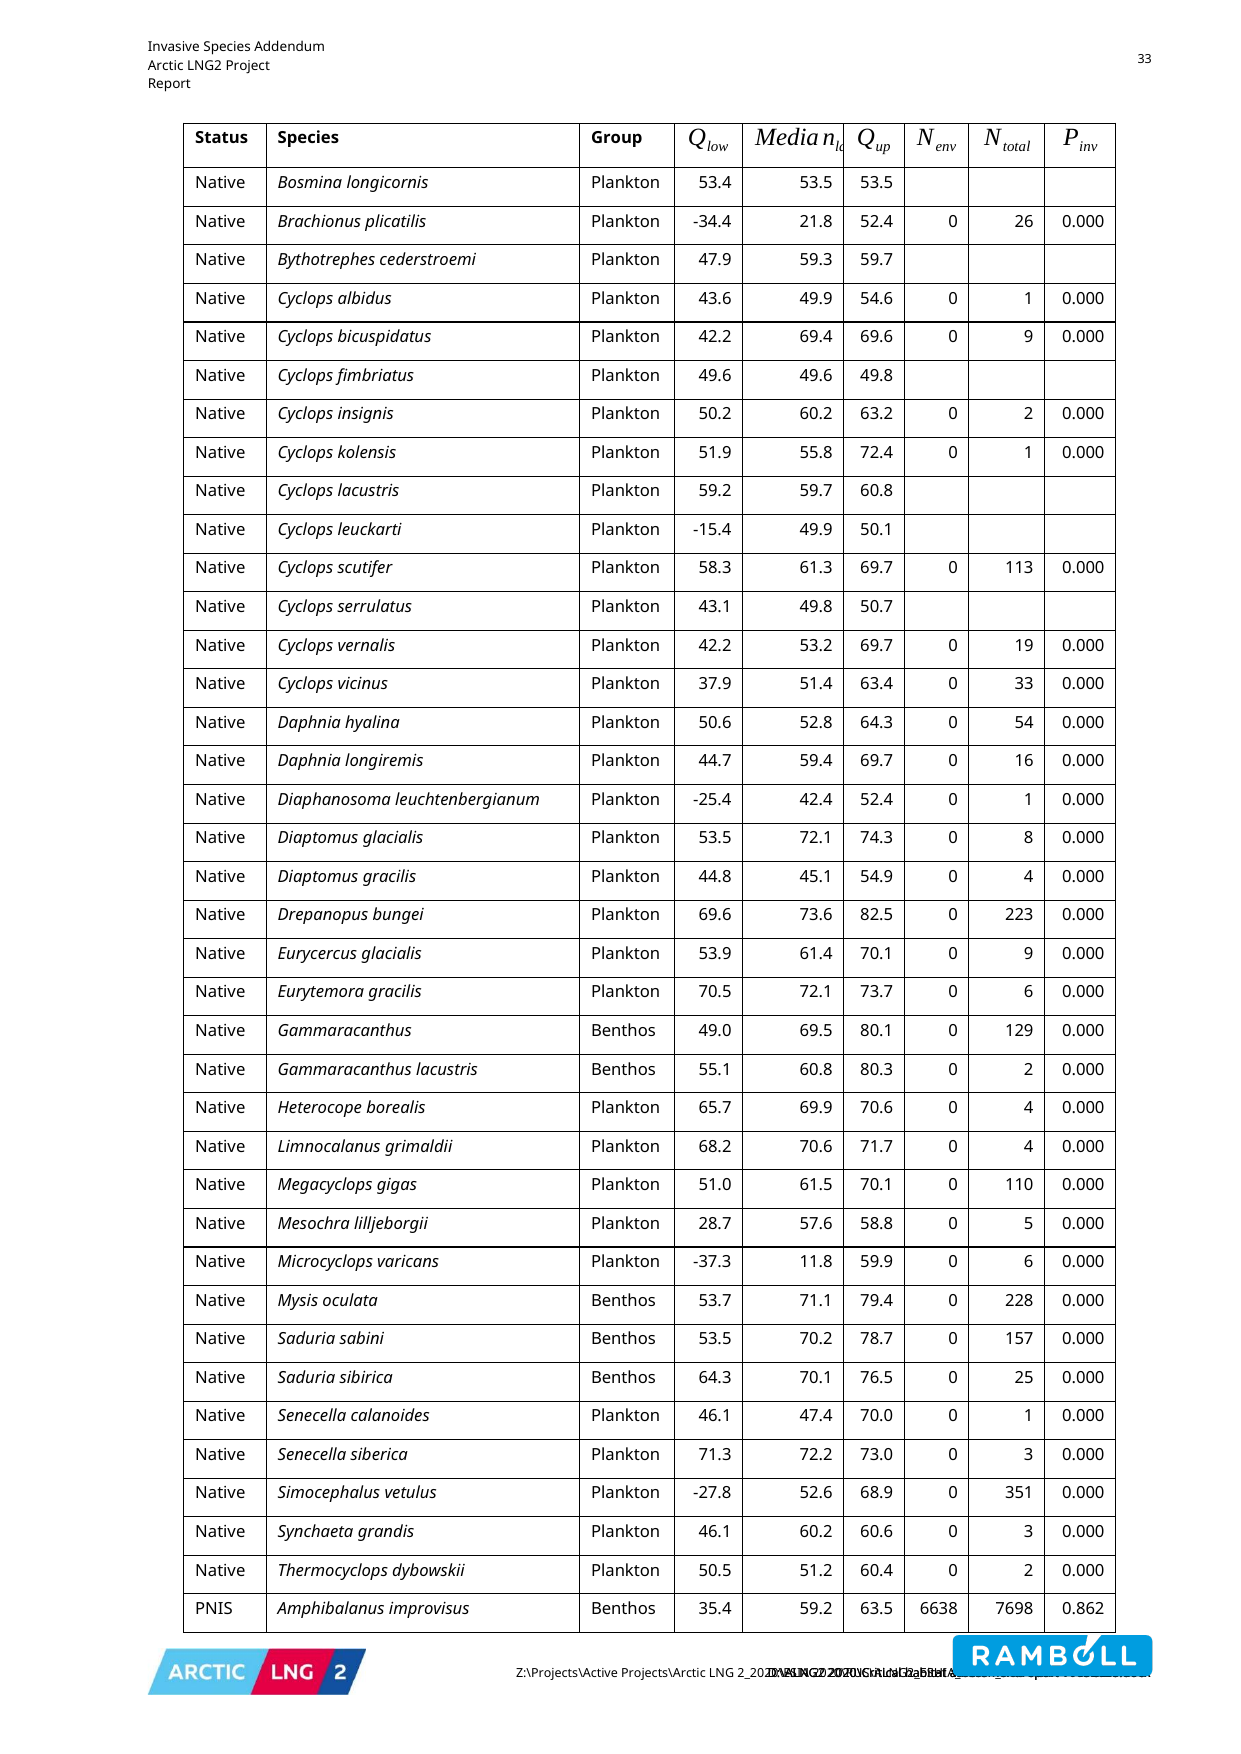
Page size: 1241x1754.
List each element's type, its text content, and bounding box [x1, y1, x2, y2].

table_cell 0.000 [1045, 939, 1115, 977]
table_cell Plankton [580, 361, 674, 398]
table_cell 49.8 [743, 592, 843, 630]
table_cell Diaphanosoma leuchtenbergianum [267, 785, 579, 822]
table_cell Native [184, 1440, 266, 1478]
table_cell 0.000 [1045, 785, 1115, 822]
table_cell -25.4 [675, 785, 742, 822]
table_cell [1045, 477, 1115, 514]
table_cell 0.000 [1045, 1170, 1115, 1208]
table_cell 60.2 [743, 400, 843, 437]
table_cell 70.5 [675, 978, 742, 1015]
table_cell 1 [969, 284, 1044, 321]
table_cell 0.000 [1045, 284, 1115, 321]
table_cell Plankton [580, 1170, 674, 1208]
table_cell Native [184, 1556, 266, 1593]
table_cell 80.3 [844, 1055, 904, 1092]
table_cell 64.3 [844, 708, 904, 745]
picture [1102, 1646, 1115, 1665]
table_cell 59.7 [743, 477, 843, 514]
table_cell 70.1 [844, 1170, 904, 1208]
table_cell Daphnia hyalina [267, 708, 579, 745]
table_cell 113 [969, 554, 1044, 591]
table_cell Native [184, 284, 266, 321]
table_cell [1045, 168, 1115, 206]
table_cell 69.7 [844, 746, 904, 784]
table_cell 0.862 [1045, 1594, 1115, 1632]
table_cell 42.2 [675, 323, 742, 360]
table_cell 76.5 [844, 1363, 904, 1401]
table_cell 1 [969, 438, 1044, 476]
table_cell 3 [969, 1517, 1044, 1555]
table_cell Native [184, 477, 266, 514]
table_cell 0.000 [1045, 438, 1115, 476]
picture [147, 1648, 366, 1695]
table_cell 69.7 [844, 631, 904, 668]
table_cell 35.4 [675, 1594, 742, 1632]
table_cell 42.4 [743, 785, 843, 822]
table_cell 37.9 [675, 669, 742, 707]
table_cell 46.1 [675, 1517, 742, 1555]
table_cell 0.000 [1045, 824, 1115, 861]
table_cell Native [184, 400, 266, 437]
table_cell 70.1 [743, 1363, 843, 1401]
table_cell 51.2 [743, 1556, 843, 1593]
table_cell 0 [905, 669, 968, 707]
table_cell 0 [905, 746, 968, 784]
picture [1051, 1646, 1066, 1665]
table_cell [969, 168, 1044, 206]
table_cell 71.1 [743, 1286, 843, 1323]
table_cell [969, 477, 1044, 514]
table_cell [969, 361, 1044, 398]
table_cell 72.1 [743, 824, 843, 861]
table_cell 53.5 [844, 168, 904, 206]
table_cell Native [184, 168, 266, 206]
table_cell 0 [905, 824, 968, 861]
table_header Species [267, 124, 579, 167]
table_cell 60.8 [743, 1055, 843, 1092]
picture [1074, 1635, 1100, 1665]
table_cell 0.000 [1045, 554, 1115, 591]
table_cell 70.6 [844, 1093, 904, 1131]
table_cell Saduria sabini [267, 1325, 579, 1362]
table_cell 0 [905, 1556, 968, 1593]
table_cell Native [184, 1402, 266, 1439]
table_cell 2 [969, 1055, 1044, 1092]
table_cell 0 [905, 1132, 968, 1169]
table_cell Saduria sibirica [267, 1363, 579, 1401]
table_cell 70.0 [844, 1402, 904, 1439]
table_cell Plankton [580, 939, 674, 977]
table_cell Drepanopus bungei [267, 901, 579, 938]
table_cell 69.5 [743, 1016, 843, 1054]
table_cell 0.000 [1045, 708, 1115, 745]
table_cell 51.9 [675, 438, 742, 476]
table_cell 49.6 [743, 361, 843, 398]
table_cell 55.8 [743, 438, 843, 476]
table_cell 0 [905, 862, 968, 899]
table_cell 69.7 [844, 554, 904, 591]
table_cell 9 [969, 323, 1044, 360]
table_cell Native [184, 1170, 266, 1208]
table_cell Mesochra lilljeborgii [267, 1209, 579, 1246]
table_header [844, 124, 904, 167]
table_cell Native [184, 1286, 266, 1323]
table_cell Brachionus plicatilis [267, 207, 579, 244]
table_cell 69.6 [844, 323, 904, 360]
table_cell Cyclops fimbriatus [267, 361, 579, 398]
table_cell 50.2 [675, 400, 742, 437]
table_cell Benthos [580, 1325, 674, 1362]
table_cell 6 [969, 1248, 1044, 1285]
table_cell Native [184, 1325, 266, 1362]
picture [996, 1646, 1014, 1665]
table_cell 0.000 [1045, 1132, 1115, 1169]
table_cell Microcyclops varicans [267, 1248, 579, 1285]
table_cell Native [184, 1055, 266, 1092]
table_cell Native [184, 323, 266, 360]
table_cell [969, 515, 1044, 553]
table_header Status [184, 124, 266, 167]
table_cell 71.3 [675, 1440, 742, 1478]
table_cell 0.000 [1045, 669, 1115, 707]
table_cell [905, 361, 968, 398]
table_cell Plankton [580, 631, 674, 668]
table_cell Native [184, 978, 266, 1015]
table_cell 0.000 [1045, 631, 1115, 668]
table_cell 0.000 [1045, 862, 1115, 899]
table_cell 0.000 [1045, 400, 1115, 437]
picture [973, 1646, 988, 1665]
table_cell 0.000 [1045, 1325, 1115, 1362]
table_cell 0 [905, 438, 968, 476]
table_cell 55.1 [675, 1055, 742, 1092]
table_cell 52.8 [743, 708, 843, 745]
table_cell PNIS [184, 1594, 266, 1632]
table_cell 50.6 [675, 708, 742, 745]
table_cell 42.2 [675, 631, 742, 668]
table_cell 68.9 [844, 1479, 904, 1516]
table_cell 11.8 [743, 1248, 843, 1285]
table_cell 46.1 [675, 1402, 742, 1439]
table_cell 53.2 [743, 631, 843, 668]
table_cell Gammaracanthus [267, 1016, 579, 1054]
table_cell 61.3 [743, 554, 843, 591]
table_cell Diaptomus gracilis [267, 862, 579, 899]
table_cell 49.6 [675, 361, 742, 398]
table_cell Native [184, 361, 266, 398]
table_cell 59.9 [844, 1248, 904, 1285]
table_cell Bythotrephes cederstroemi [267, 245, 579, 283]
table_cell 3 [969, 1440, 1044, 1478]
table_cell 0 [905, 554, 968, 591]
table_cell 60.2 [743, 1517, 843, 1555]
table_cell 51.4 [743, 669, 843, 707]
table_cell 4 [969, 1132, 1044, 1169]
table_cell -27.8 [675, 1479, 742, 1516]
table_cell 60.4 [844, 1556, 904, 1593]
table_cell 0 [905, 207, 968, 244]
table_cell 9 [969, 939, 1044, 977]
table_cell Plankton [580, 438, 674, 476]
table_cell 49.8 [844, 361, 904, 398]
table_cell 52.6 [743, 1479, 843, 1516]
table_cell Plankton [580, 669, 674, 707]
table_cell 53.9 [675, 939, 742, 977]
table_cell 63.2 [844, 400, 904, 437]
table_cell Plankton [580, 862, 674, 899]
table_cell [969, 592, 1044, 630]
table_cell Plankton [580, 1209, 674, 1246]
table_cell Native [184, 245, 266, 283]
table_cell Plankton [580, 978, 674, 1015]
table_cell 59.3 [743, 245, 843, 283]
table_cell 1 [969, 1402, 1044, 1439]
table_cell 63.5 [844, 1594, 904, 1632]
table_cell Cyclops leuckarti [267, 515, 579, 553]
table_cell Limnocalanus grimaldii [267, 1132, 579, 1169]
table_cell 351 [969, 1479, 1044, 1516]
table_cell Benthos [580, 1286, 674, 1323]
table_cell 60.6 [844, 1517, 904, 1555]
table_cell 73.7 [844, 978, 904, 1015]
table_cell 0 [905, 1209, 968, 1246]
table_cell Plankton [580, 824, 674, 861]
table_cell 2 [969, 1556, 1044, 1593]
table_cell 0 [905, 1286, 968, 1323]
table_cell 79.4 [844, 1286, 904, 1323]
table_cell [905, 592, 968, 630]
table_cell 110 [969, 1170, 1044, 1208]
table_cell 44.7 [675, 746, 742, 784]
table_cell 50.5 [675, 1556, 742, 1593]
table_cell 0.000 [1045, 1556, 1115, 1593]
table_cell Plankton [580, 515, 674, 553]
table_cell 52.4 [844, 785, 904, 822]
table_cell 53.7 [675, 1286, 742, 1323]
table_cell Plankton [580, 400, 674, 437]
table_cell Senecella calanoides [267, 1402, 579, 1439]
table_cell 53.5 [675, 824, 742, 861]
table_cell 0 [905, 1055, 968, 1092]
table_cell Native [184, 669, 266, 707]
table_cell 0.000 [1045, 207, 1115, 244]
table_cell 59.2 [675, 477, 742, 514]
table_cell 47.4 [743, 1402, 843, 1439]
table_cell 0 [905, 901, 968, 938]
table_cell 43.6 [675, 284, 742, 321]
table_cell 0.000 [1045, 1248, 1115, 1285]
table_cell 0.000 [1045, 1517, 1115, 1555]
table_cell 59.4 [743, 746, 843, 784]
table_cell 51.0 [675, 1170, 742, 1208]
table_cell 72.4 [844, 438, 904, 476]
table_cell 0 [905, 1402, 968, 1439]
table_cell 0.000 [1045, 1402, 1115, 1439]
table_cell Native [184, 1132, 266, 1169]
table_cell Plankton [580, 1132, 674, 1169]
table_cell 0 [905, 708, 968, 745]
table_cell 74.3 [844, 824, 904, 861]
table_cell 157 [969, 1325, 1044, 1362]
table_cell 53.5 [675, 1325, 742, 1362]
table_cell 0 [905, 1479, 968, 1516]
table_cell Plankton [580, 245, 674, 283]
table_cell 71.7 [844, 1132, 904, 1169]
table_cell 0 [905, 1517, 968, 1555]
table_cell Megacyclops gigas [267, 1170, 579, 1208]
table_cell 54 [969, 708, 1044, 745]
table_cell [969, 245, 1044, 283]
table_cell Native [184, 746, 266, 784]
table_cell Native [184, 708, 266, 745]
table_cell Diaptomus glacialis [267, 824, 579, 861]
table_cell Native [184, 1517, 266, 1555]
table_cell 54.6 [844, 284, 904, 321]
table_cell -37.3 [675, 1248, 742, 1285]
table_cell [1045, 361, 1115, 398]
table_cell Simocephalus vetulus [267, 1479, 579, 1516]
table_cell 65.7 [675, 1093, 742, 1131]
table_cell 0 [905, 1170, 968, 1208]
table_cell Native [184, 862, 266, 899]
table_cell 58.8 [844, 1209, 904, 1246]
table_cell 0.000 [1045, 1055, 1115, 1092]
table_cell Benthos [580, 1594, 674, 1632]
table_cell Plankton [580, 1093, 674, 1131]
table_cell 19 [969, 631, 1044, 668]
table_cell Plankton [580, 592, 674, 630]
table_cell Cyclops vicinus [267, 669, 579, 707]
table_cell Native [184, 592, 266, 630]
table_cell 16 [969, 746, 1044, 784]
table_cell Native [184, 438, 266, 476]
table_cell 0 [905, 1016, 968, 1054]
table_cell Native [184, 939, 266, 977]
table_cell [905, 245, 968, 283]
table_cell 4 [969, 862, 1044, 899]
table_cell 0.000 [1045, 323, 1115, 360]
table_cell Plankton [580, 168, 674, 206]
table_cell Eurytemora gracilis [267, 978, 579, 1015]
table_cell [905, 515, 968, 553]
table_cell Senecella siberica [267, 1440, 579, 1478]
table_cell 80.1 [844, 1016, 904, 1054]
table_cell 44.8 [675, 862, 742, 899]
table_cell Plankton [580, 901, 674, 938]
table_cell 63.4 [844, 669, 904, 707]
table_cell [1045, 245, 1115, 283]
picture [1022, 1646, 1041, 1665]
table_cell 54.9 [844, 862, 904, 899]
table_cell 58.3 [675, 554, 742, 591]
table_cell 0.000 [1045, 1440, 1115, 1478]
table_cell 4 [969, 1093, 1044, 1131]
table_header [675, 124, 742, 167]
table_cell Bosmina longicornis [267, 168, 579, 206]
table_cell 69.4 [743, 323, 843, 360]
table_cell Native [184, 631, 266, 668]
table_cell Plankton [580, 554, 674, 591]
table_cell Thermocyclops dybowskii [267, 1556, 579, 1593]
table_cell Eurycercus glacialis [267, 939, 579, 977]
table_cell 129 [969, 1016, 1044, 1054]
table_cell 0 [905, 284, 968, 321]
table_cell 59.7 [844, 245, 904, 283]
table_cell Plankton [580, 477, 674, 514]
table_cell 0 [905, 1325, 968, 1362]
table_cell 49.9 [743, 284, 843, 321]
table_cell 59.2 [743, 1594, 843, 1632]
table_header [743, 124, 843, 167]
table_cell Gammaracanthus lacustris [267, 1055, 579, 1092]
table_cell Cyclops vernalis [267, 631, 579, 668]
table_cell 45.1 [743, 862, 843, 899]
table_cell Cyclops serrulatus [267, 592, 579, 630]
table_cell 0.000 [1045, 1093, 1115, 1131]
table_cell 25 [969, 1363, 1044, 1401]
table_cell 50.1 [844, 515, 904, 553]
table_cell 28.7 [675, 1209, 742, 1246]
table_cell Native [184, 1248, 266, 1285]
table_cell Cyclops kolensis [267, 438, 579, 476]
table_cell 69.6 [675, 901, 742, 938]
table_cell [905, 477, 968, 514]
table_cell 7698 [969, 1594, 1044, 1632]
table_cell 73.6 [743, 901, 843, 938]
table_header [905, 124, 968, 167]
table_cell [1045, 592, 1115, 630]
table_cell Heterocope borealis [267, 1093, 579, 1131]
table_cell Native [184, 901, 266, 938]
table_cell Native [184, 824, 266, 861]
table_cell 61.4 [743, 939, 843, 977]
table_cell 33 [969, 669, 1044, 707]
table_cell Daphnia longiremis [267, 746, 579, 784]
table_header [1045, 124, 1115, 167]
table_cell 57.6 [743, 1209, 843, 1246]
table_cell 82.5 [844, 901, 904, 938]
table_cell 50.7 [844, 592, 904, 630]
table_cell 60.8 [844, 477, 904, 514]
table_cell 70.6 [743, 1132, 843, 1169]
table_cell Benthos [580, 1055, 674, 1092]
table_cell Native [184, 1363, 266, 1401]
table_cell Native [184, 515, 266, 553]
table_cell 6 [969, 978, 1044, 1015]
table_cell 0.000 [1045, 1016, 1115, 1054]
table_cell Cyclops bicuspidatus [267, 323, 579, 360]
table_cell 0 [905, 1093, 968, 1131]
table_cell Cyclops insignis [267, 400, 579, 437]
table_cell 49.9 [743, 515, 843, 553]
table_cell Native [184, 554, 266, 591]
table_cell 6638 [905, 1594, 968, 1632]
table_cell Plankton [580, 1440, 674, 1478]
table_cell 8 [969, 824, 1044, 861]
table_cell Cyclops lacustris [267, 477, 579, 514]
table_cell 72.2 [743, 1440, 843, 1478]
table_cell 68.2 [675, 1132, 742, 1169]
table_cell -15.4 [675, 515, 742, 553]
table_cell 0 [905, 631, 968, 668]
table_cell 0.000 [1045, 1209, 1115, 1246]
table_cell Mysis oculata [267, 1286, 579, 1323]
table_cell Plankton [580, 207, 674, 244]
table_cell Benthos [580, 1363, 674, 1401]
table_cell Native [184, 785, 266, 822]
table_cell Native [184, 1016, 266, 1054]
table_cell Native [184, 1479, 266, 1516]
table_cell 47.9 [675, 245, 742, 283]
table_cell 228 [969, 1286, 1044, 1323]
table_header Group [580, 124, 674, 167]
table_cell 78.7 [844, 1325, 904, 1362]
table_cell [905, 168, 968, 206]
table_cell 43.1 [675, 592, 742, 630]
table_cell 0 [905, 978, 968, 1015]
table_cell 73.0 [844, 1440, 904, 1478]
table_cell Plankton [580, 785, 674, 822]
table_cell 5 [969, 1209, 1044, 1246]
table_cell 0.000 [1045, 746, 1115, 784]
table_cell 0 [905, 1248, 968, 1285]
table_cell Plankton [580, 1556, 674, 1593]
table_cell 72.1 [743, 978, 843, 1015]
table_cell Native [184, 1209, 266, 1246]
table_cell Plankton [580, 1402, 674, 1439]
table_cell 0 [905, 785, 968, 822]
table_cell 1 [969, 785, 1044, 822]
table_cell 0.000 [1045, 978, 1115, 1015]
table_cell 0 [905, 400, 968, 437]
table_cell -34.4 [675, 207, 742, 244]
table_cell 21.8 [743, 207, 843, 244]
table_cell 70.1 [844, 939, 904, 977]
table_header [969, 124, 1044, 167]
table_cell 0.000 [1045, 1479, 1115, 1516]
picture [1122, 1647, 1135, 1665]
table_cell 52.4 [844, 207, 904, 244]
table_cell 53.4 [675, 168, 742, 206]
table_cell Synchaeta grandis [267, 1517, 579, 1555]
table_cell Plankton [580, 323, 674, 360]
table_cell Plankton [580, 746, 674, 784]
table_cell 49.0 [675, 1016, 742, 1054]
table_cell 0.000 [1045, 901, 1115, 938]
table_cell Cyclops albidus [267, 284, 579, 321]
table_cell 0 [905, 1440, 968, 1478]
table_cell Plankton [580, 1479, 674, 1516]
table_cell Cyclops scutifer [267, 554, 579, 591]
table_cell 70.2 [743, 1325, 843, 1362]
table_cell 0 [905, 939, 968, 977]
table_cell 69.9 [743, 1093, 843, 1131]
table_cell 2 [969, 400, 1044, 437]
table_cell Plankton [580, 1517, 674, 1555]
table_cell 61.5 [743, 1170, 843, 1208]
table_cell Plankton [580, 708, 674, 745]
table_cell 64.3 [675, 1363, 742, 1401]
table_cell Plankton [580, 284, 674, 321]
table_cell 0 [905, 323, 968, 360]
table_cell 0 [905, 1363, 968, 1401]
table_cell 26 [969, 207, 1044, 244]
table_cell 0.000 [1045, 1363, 1115, 1401]
table_cell [1045, 515, 1115, 553]
table_cell 223 [969, 901, 1044, 938]
table_cell Amphibalanus improvisus [267, 1594, 579, 1632]
table_cell Native [184, 1093, 266, 1131]
table_cell 0.000 [1045, 1286, 1115, 1323]
table_cell Plankton [580, 1248, 674, 1285]
table_cell Benthos [580, 1016, 674, 1054]
table_cell 53.5 [743, 168, 843, 206]
table_cell Native [184, 207, 266, 244]
